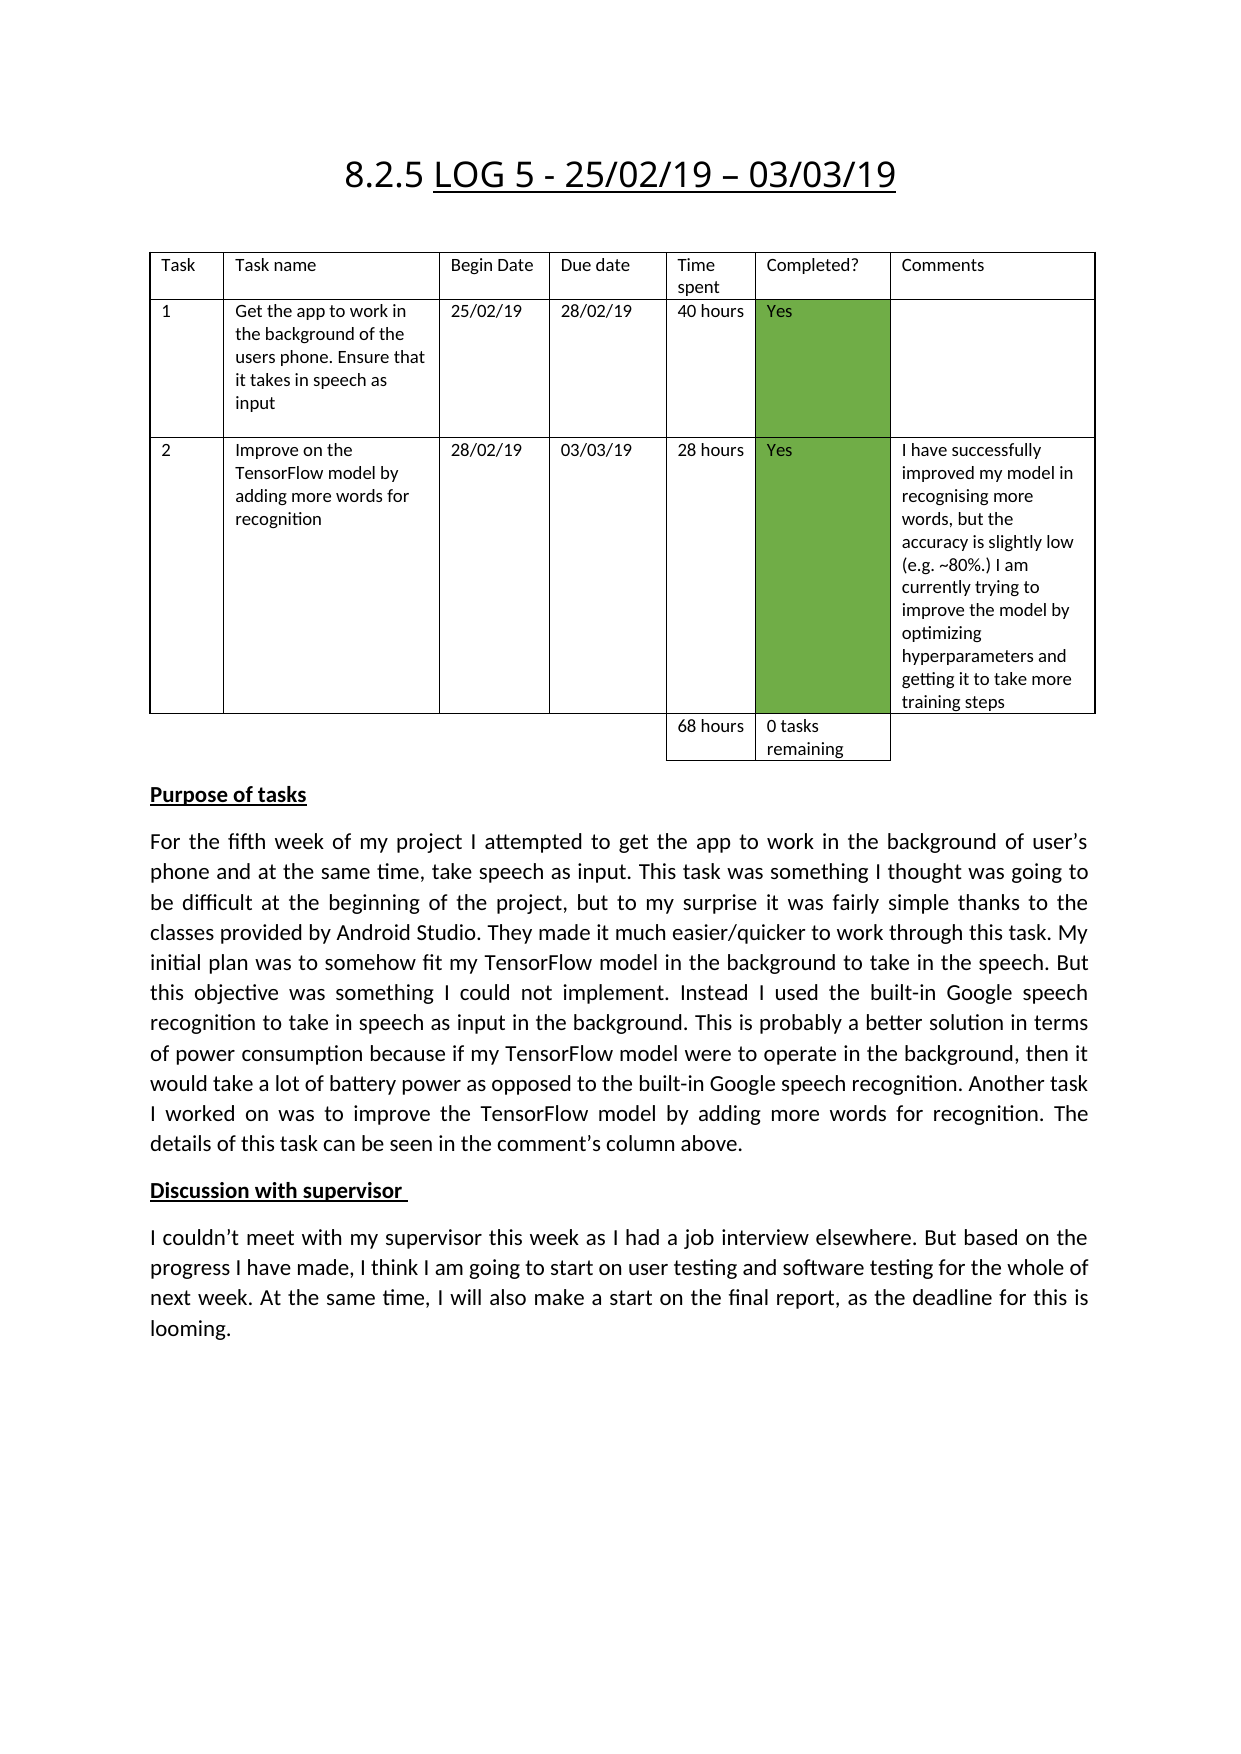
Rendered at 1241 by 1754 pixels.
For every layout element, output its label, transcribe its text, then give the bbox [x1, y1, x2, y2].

table_header Task name [224, 253, 439, 298]
table_cell Yes [756, 438, 890, 713]
table_cell [891, 300, 1094, 437]
table_cell 1 [151, 300, 223, 437]
table_cell 0 tasks remaining [756, 714, 890, 760]
subtitle LOG 5 - 25/02/19 – 03/03/19 [150, 150, 1090, 198]
table_header Due date [550, 253, 666, 298]
table_cell 28/02/19 [550, 300, 666, 437]
table_header Begin Date [440, 253, 549, 298]
table_cell 28/02/19 [440, 438, 549, 713]
table_cell Improve on the TensorFlow model by adding more words for recognition [224, 438, 439, 713]
table_header Comments [891, 253, 1094, 298]
table_cell 28 hours [667, 438, 755, 713]
table_header Time spent [667, 253, 755, 298]
text Purpose of tasks [150, 780, 1090, 808]
table_cell 2 [151, 438, 223, 713]
table_header Completed? [756, 253, 890, 298]
table_cell Get the app to work in the background of the users phone. Ensure that it takes in speech as input [224, 300, 439, 437]
text For the fifth week of my project I attempted to get the app to work in the background of user’s phone and at the same time, take speech as input. This task was something I thought was going to be difficult at the beginning of the project, but to my surprise it was fairly simple thanks to the classes provided by Android Studio. They made it much easier/quicker to work through this task. My initial plan was to somehow fit my TensorFlow model in the background to take in the speech. But this objective was something I could not implement. Instead I used the built-in Google speech recognition to take in speech as input in the background. This is probably a better solution in terms of power consumption because if my TensorFlow model were to operate in the background, then it would take a lot of battery power as opposed to the built-in Google speech recognition. Another task I worked on was to improve the TensorFlow model by adding more words for recognition. The details of this task can be seen in the comment’s column above. [150, 827, 1090, 1157]
table_cell 68 hours [667, 714, 755, 760]
table_cell 03/03/19 [550, 438, 666, 713]
table_cell 25/02/19 [440, 300, 549, 437]
text I couldn’t meet with my supervisor this week as I had a job interview elsewhere. But based on the progress I have made, I think I am going to start on user testing and software testing for the whole of next week. At the same time, I will also make a start on the final report, as the deadline for this is looming. [150, 1223, 1090, 1342]
table_cell 40 hours [667, 300, 755, 437]
table_cell Yes [756, 300, 890, 437]
table_cell I have successfully improved my model in recognising more words, but the accuracy is slightly low (e.g. ~80%.) I am currently trying to improve the model by optimizing hyperparameters and getting it to take more training steps [891, 438, 1094, 713]
table_header Task [151, 253, 223, 298]
text Discussion with supervisor [150, 1176, 1090, 1204]
